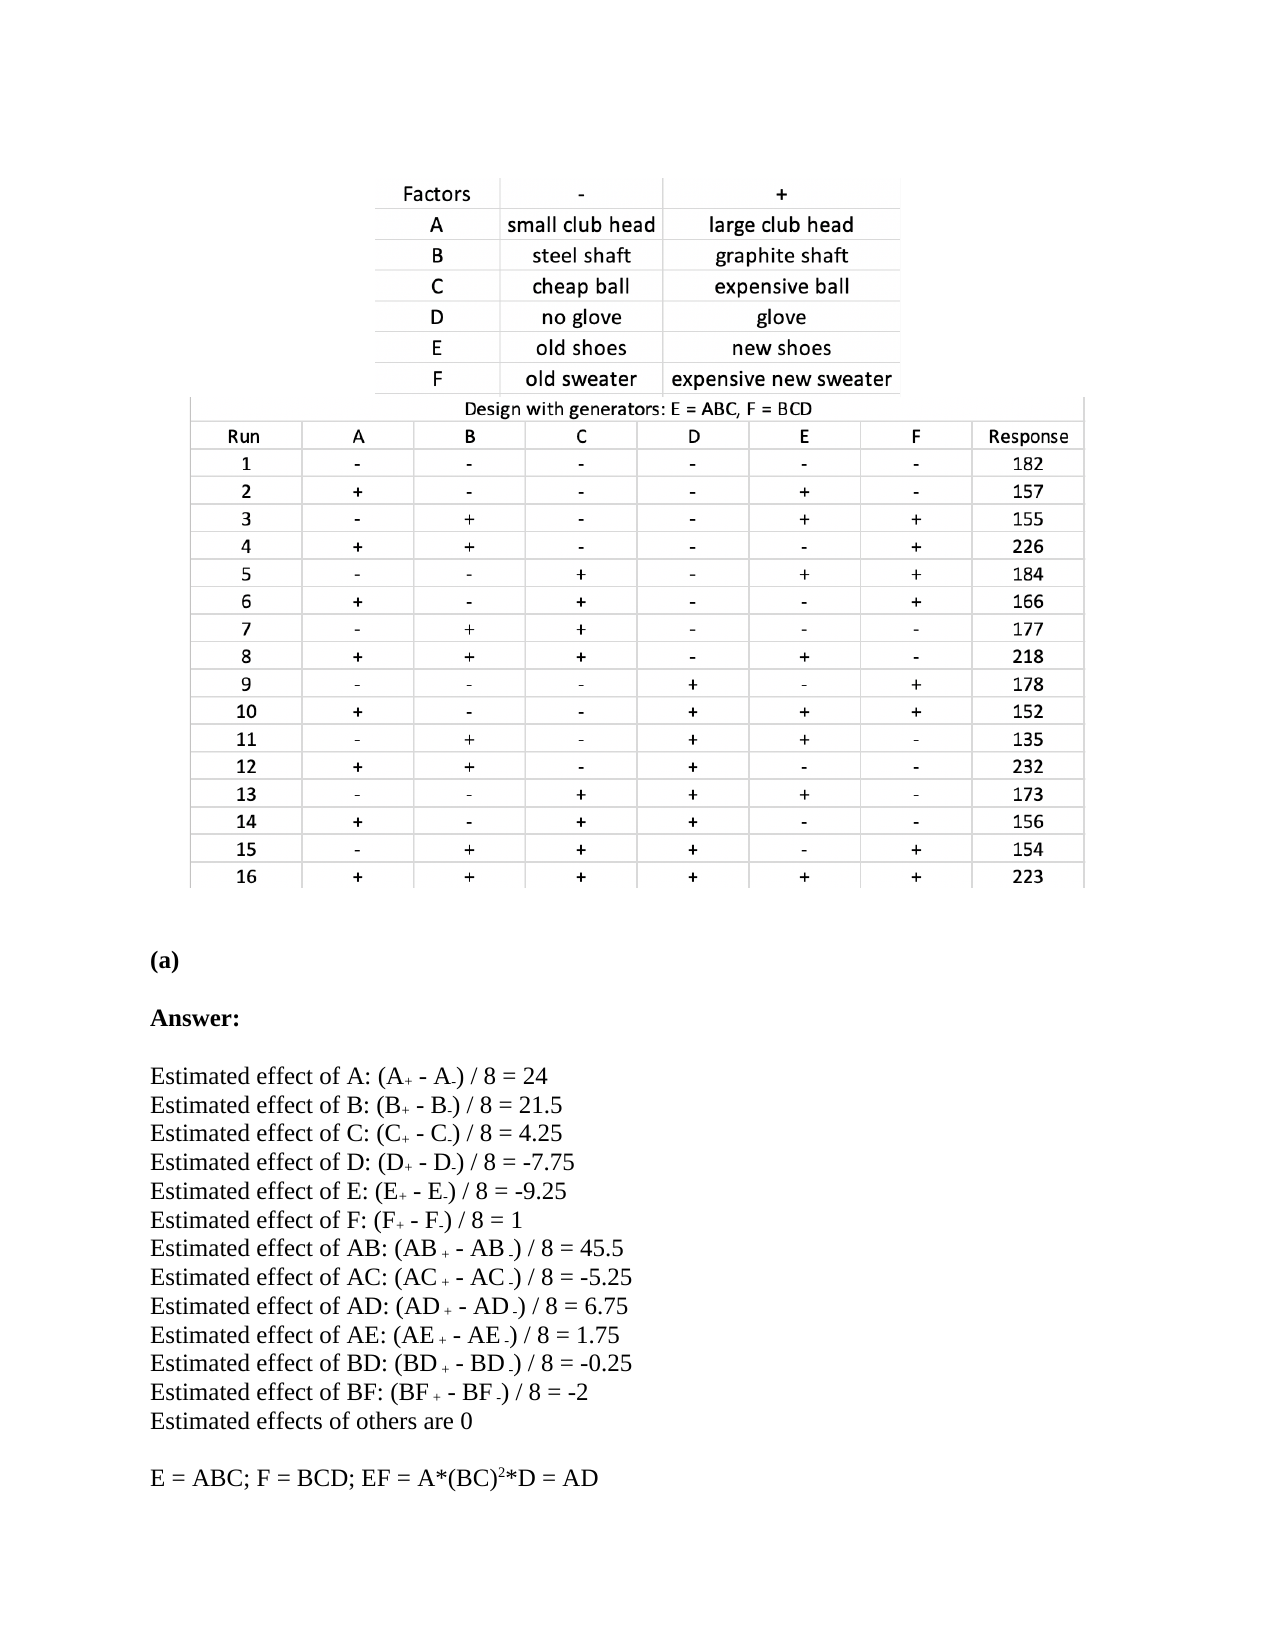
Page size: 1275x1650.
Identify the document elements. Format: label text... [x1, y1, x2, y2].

text Estimated effect of E: (E+ - E-) / 8 = -9.25 [150, 1176, 1125, 1205]
text Estimated effect of BD: (BD + - BD -) / 8 = -0.25 [150, 1348, 1125, 1377]
text Estimated effect of AE: (AE + - AE -) / 8 = 1.75 [150, 1320, 1125, 1348]
text Estimated effect of D: (D+ - D-) / 8 = -7.75 [150, 1147, 1125, 1176]
text Estimated effect of F: (F+ - F-) / 8 = 1 [150, 1205, 1125, 1233]
text Answer: [150, 1003, 1125, 1032]
text Estimated effect of C: (C+ - C-) / 8 = 4.25 [150, 1118, 1125, 1147]
picture [189, 178, 1086, 888]
text Estimated effect of BF: (BF + - BF -) / 8 = -2 [150, 1377, 1125, 1406]
text Estimated effect of B: (B+ - B-) / 8 = 21.5 [150, 1090, 1125, 1118]
text Estimated effect of AD: (AD + - AD -) / 8 = 6.75 [150, 1291, 1125, 1320]
text Estimated effect of AB: (AB + - AB -) / 8 = 45.5 [150, 1233, 1125, 1262]
text Estimated effects of others are 0 [150, 1406, 1125, 1435]
text E = ABC; F = BCD; EF = A*(BC)2*D = AD [150, 1463, 1125, 1492]
text (a) [150, 946, 1125, 974]
text Estimated effect of A: (A+ - A-) / 8 = 24 [150, 1061, 1125, 1090]
text Estimated effect of AC: (AC + - AC -) / 8 = -5.25 [150, 1262, 1125, 1291]
